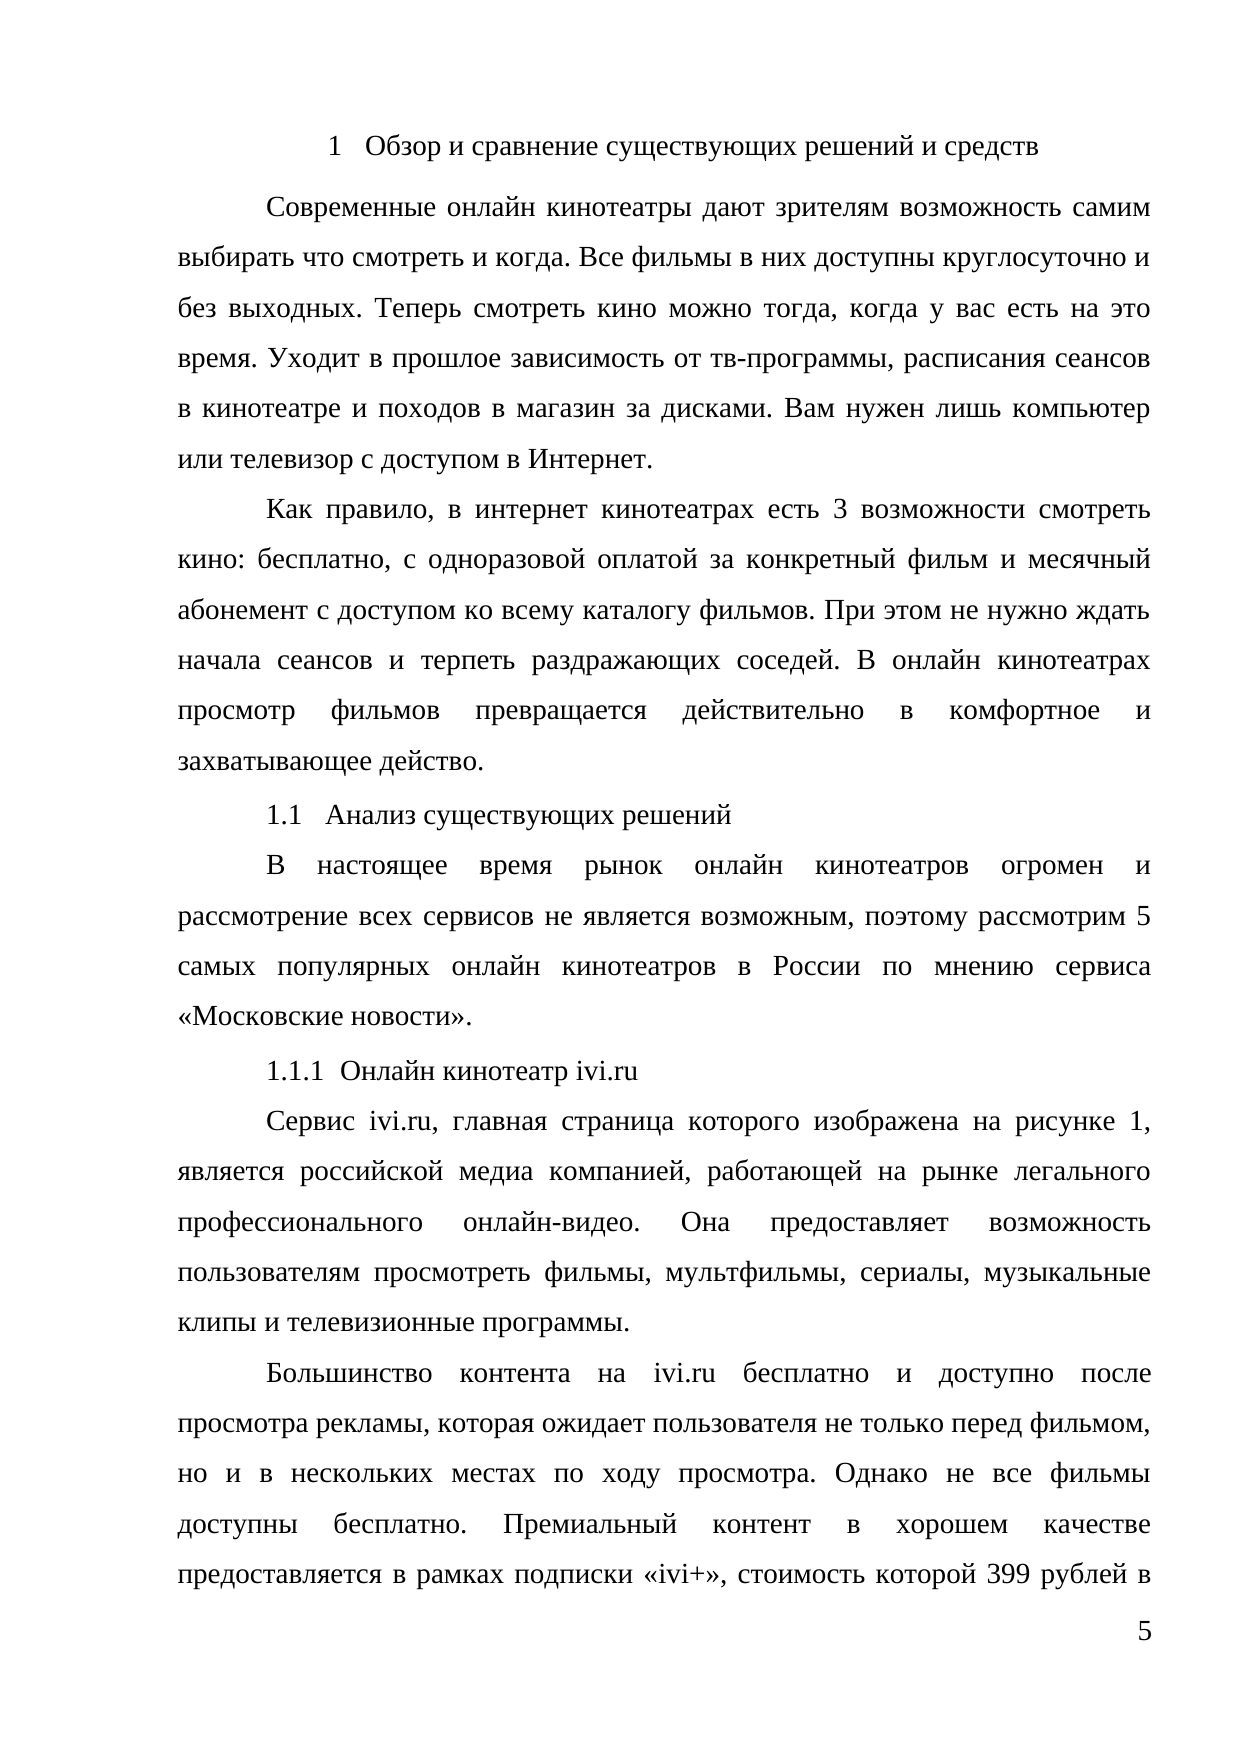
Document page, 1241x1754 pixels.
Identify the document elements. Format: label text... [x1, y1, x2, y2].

text В настоящее время рынок онлайн кинотеатров огромен и рассмотрение всех сервисов не является возможным, поэтому рассмотрим 5 самых популярных онлайн кинотеатров в России по мнению сервиса «Московские новости». [177, 847, 1152, 1032]
text Сервис ivi.ru, главная страница которого изображена на рисунке 1, является российской медиа компанией, работающей на рынке легального профессионального онлайн-видео. Она предоставляет возможность пользователям просмотреть фильмы, мультфильмы, сериалы, музыкальные клипы и телевизионные программы. [177, 1103, 1152, 1338]
subtitle Онлайн кинотеатр ivi.ru [266, 1053, 1152, 1086]
text Как правило, в интернет кинотеатрах есть 3 возможности смотреть кино: бесплатно, с одноразовой оплатой за конкретный фильм и месячный абонемент с доступом ко всему каталогу фильмов. При этом не нужно ждать начала сеансов и терпеть раздражающих соседей. В онлайн кинотеатрах просмотр фильмов превращается действительно в комфортное и захватывающее действо. [177, 491, 1152, 776]
text Современные онлайн кинотеатры дают зрителям возможность самим выбирать что смотреть и когда. Все фильмы в них доступны круглосуточно и без выходных. Теперь смотреть кино можно тогда, когда у вас есть на это время. Уходит в прошлое зависимость от тв-программы, расписания сеансов в кинотеатре и походов в магазин за дисками. Вам нужен лишь компьютер или телевизор с доступом в Интернет. [177, 189, 1152, 474]
subtitle Обзор и сравнение существующих решений и средств [215, 128, 1152, 162]
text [177, 1355, 1152, 1589]
subtitle Анализ существующих решений [254, 797, 1152, 831]
